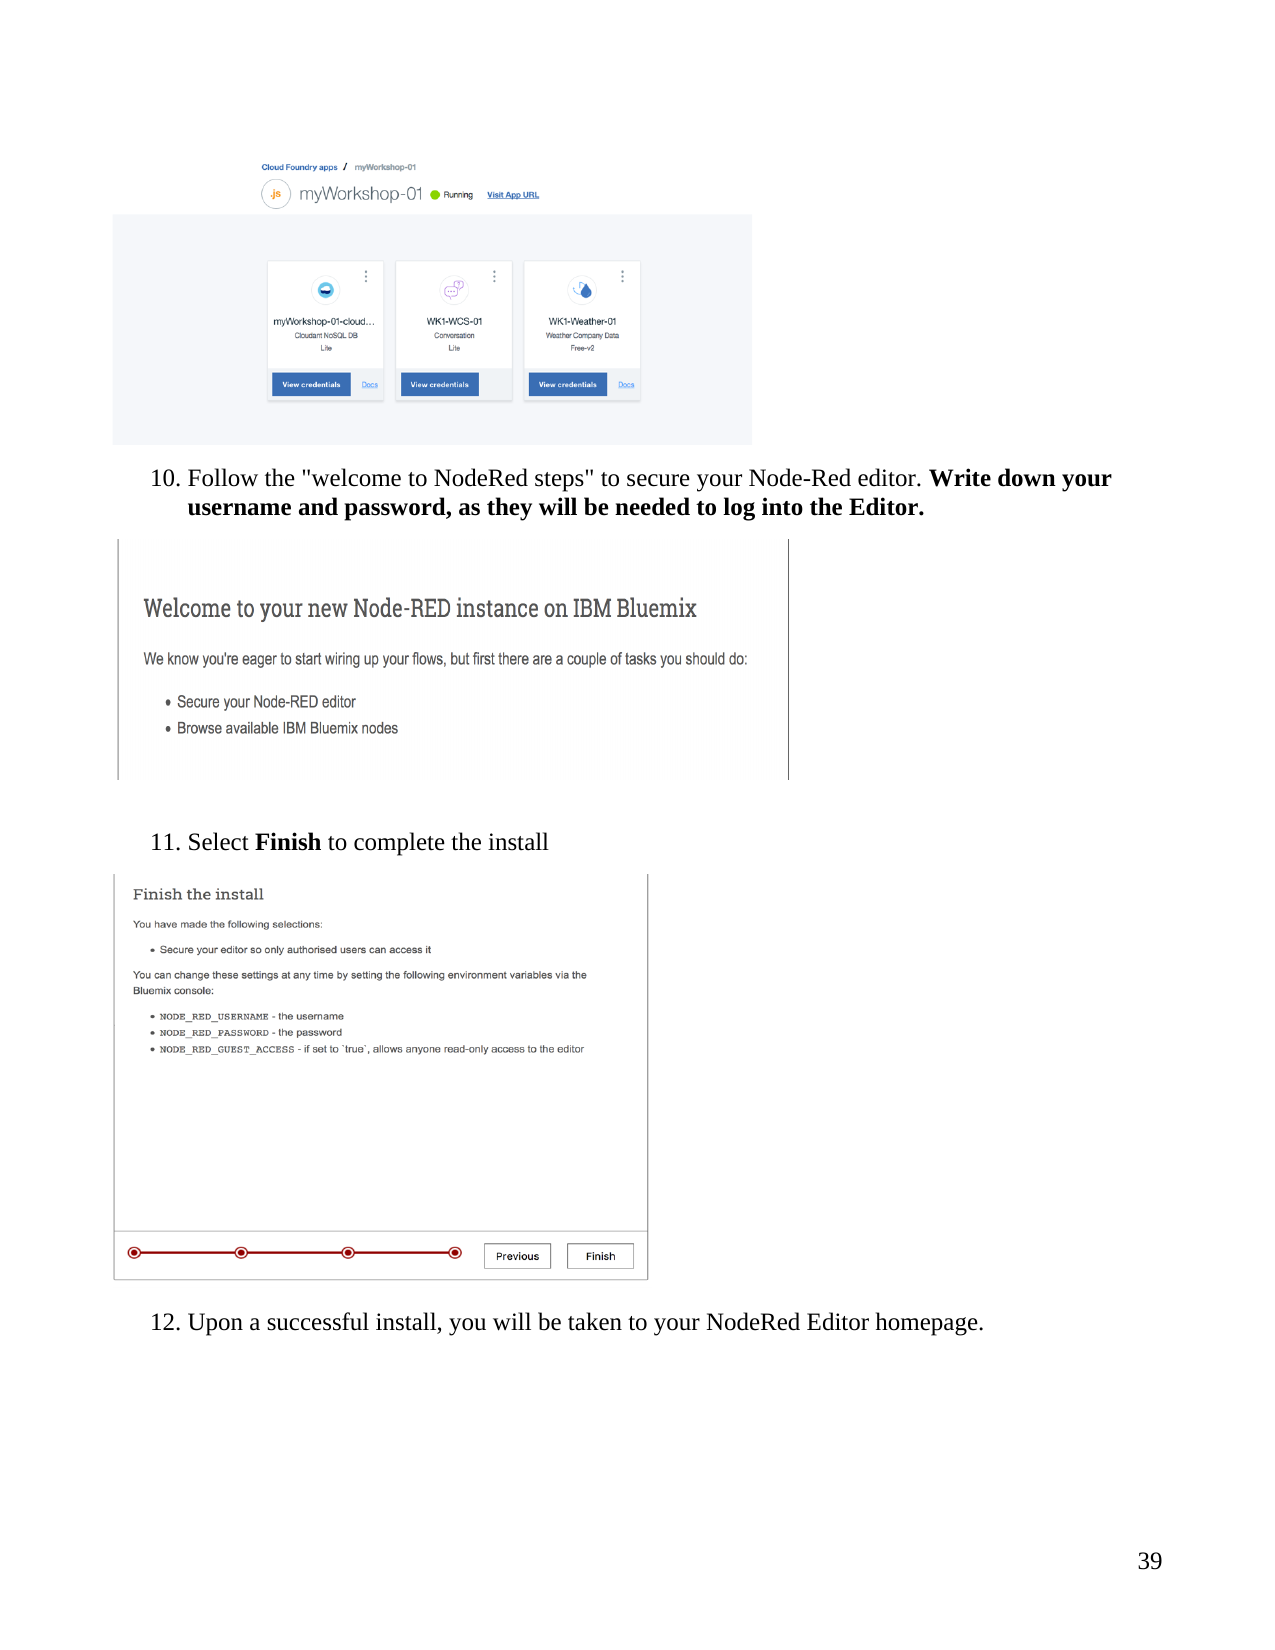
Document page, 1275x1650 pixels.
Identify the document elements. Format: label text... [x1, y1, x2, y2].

picture [112, 539, 790, 780]
list Upon a successful install, you will be taken to your NodeRed Editor homepage. [150, 1307, 1162, 1335]
list Follow the "welcome to NodeRed steps" to secure your Node-Red editor. Write down your username and password, as they will be needed to log into the Editor. [150, 463, 1162, 521]
list Select Finish to complete the install [150, 827, 1162, 856]
picture [112, 874, 653, 1288]
picture [112, 150, 753, 445]
